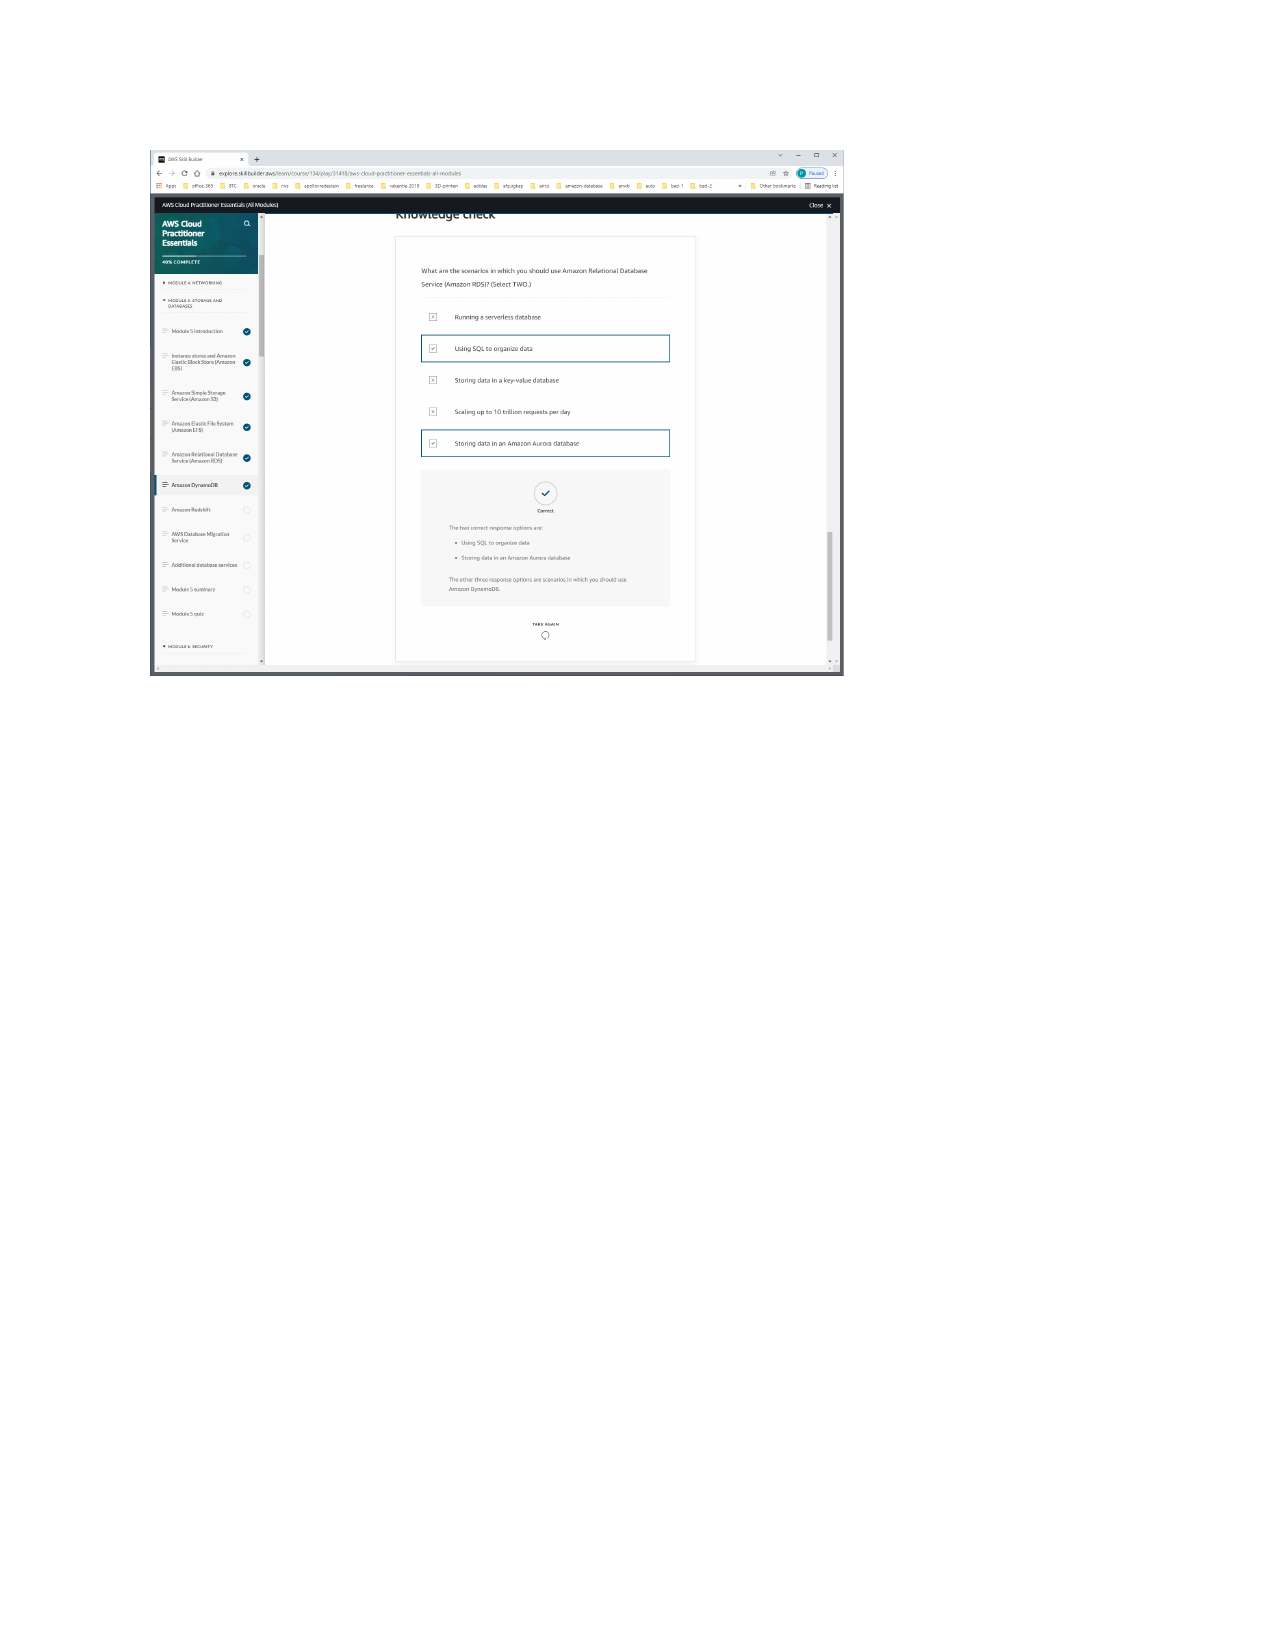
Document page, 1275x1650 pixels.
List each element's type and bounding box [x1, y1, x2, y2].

picture [150, 150, 844, 676]
